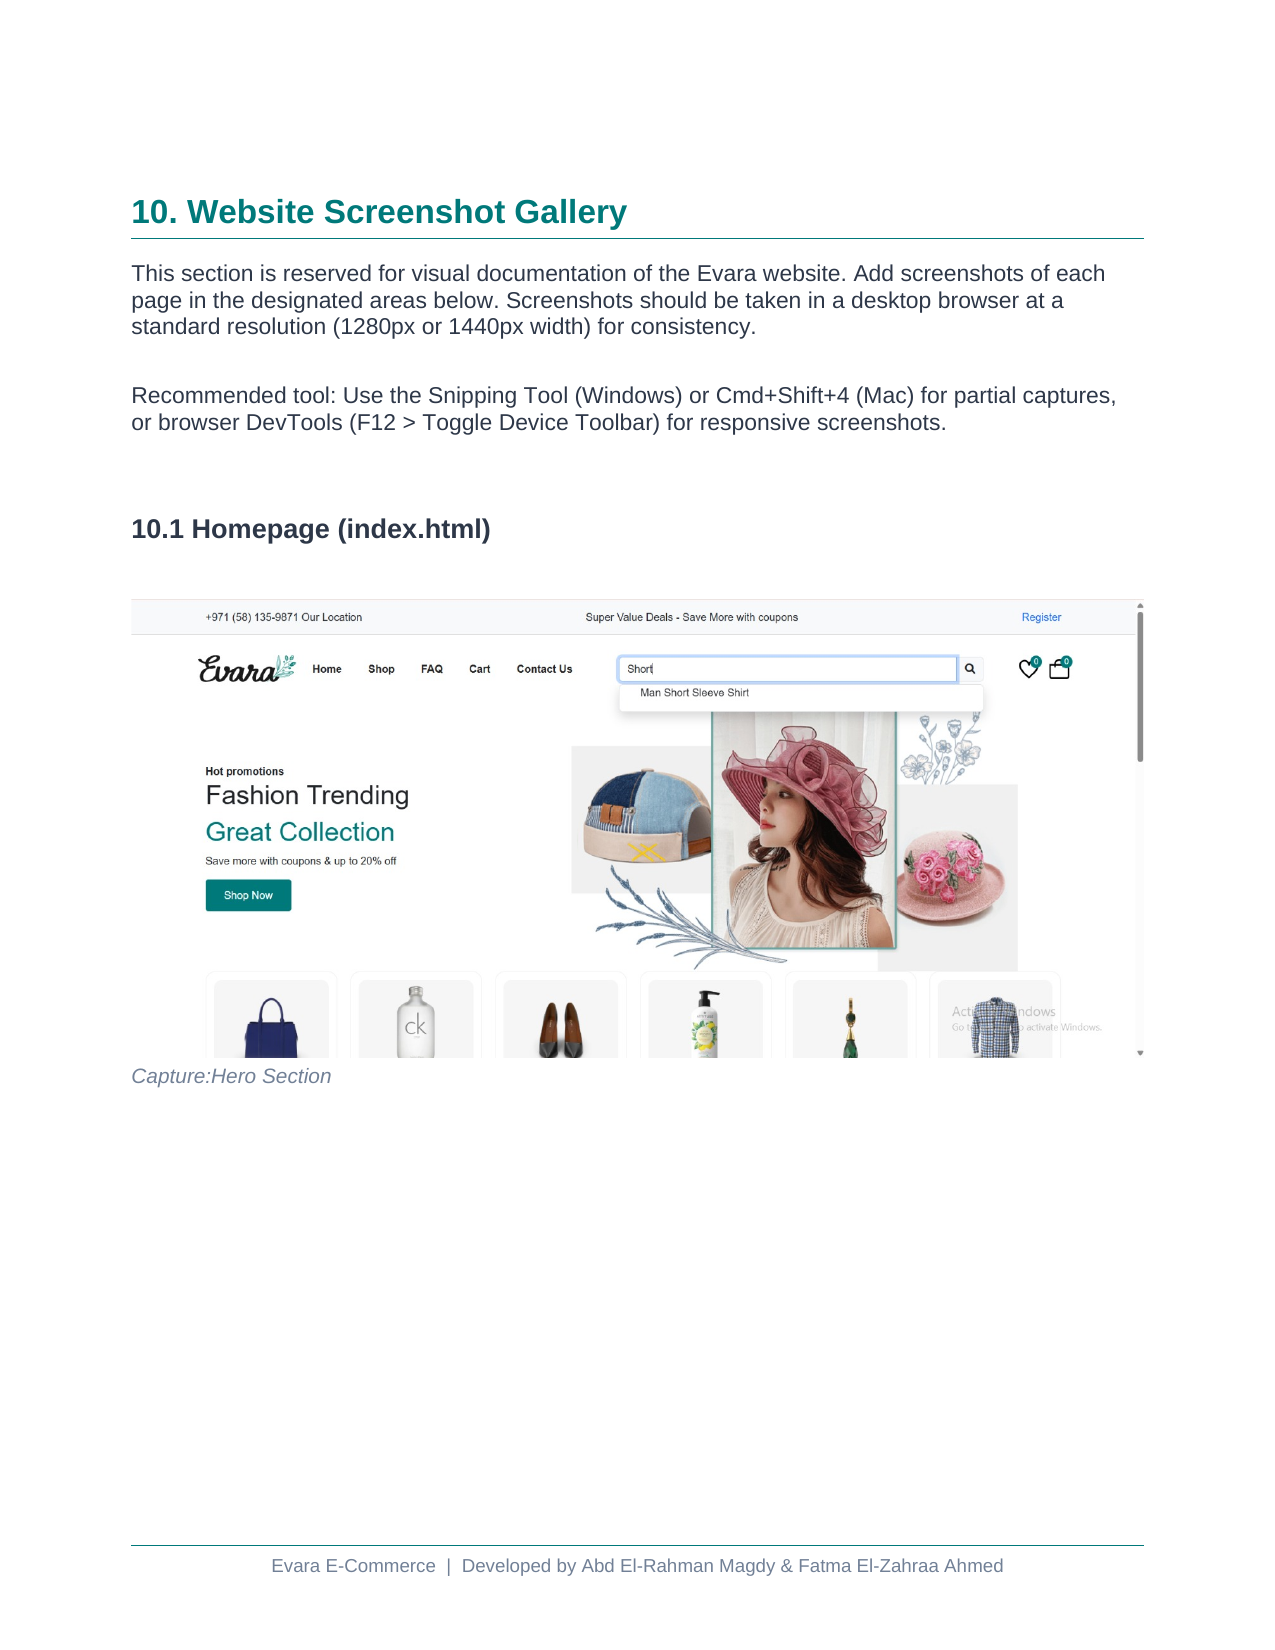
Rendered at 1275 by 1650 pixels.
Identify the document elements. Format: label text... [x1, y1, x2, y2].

picture [131, 599, 1144, 1058]
text Recommended tool: Use the Snipping Tool (Windows) or Cmd+Shift+4 (Mac) for partial captures, or browser DevTools (F12 > Toggle Device Toolbar) for responsive screenshots. [131, 382, 1144, 435]
subtitle 10. Website Screenshot Gallery [131, 192, 1144, 238]
subtitle 10.1 Homepage (index.html) [131, 513, 1144, 545]
text Capture:Hero Section [131, 1064, 1144, 1088]
text This section is reserved for visual documentation of the Evara website. Add screenshots of each page in the designated areas below. Screenshots should be taken in a desktop browser at a standard resolution (1280px or 1440px width) for consistency. [131, 260, 1144, 339]
